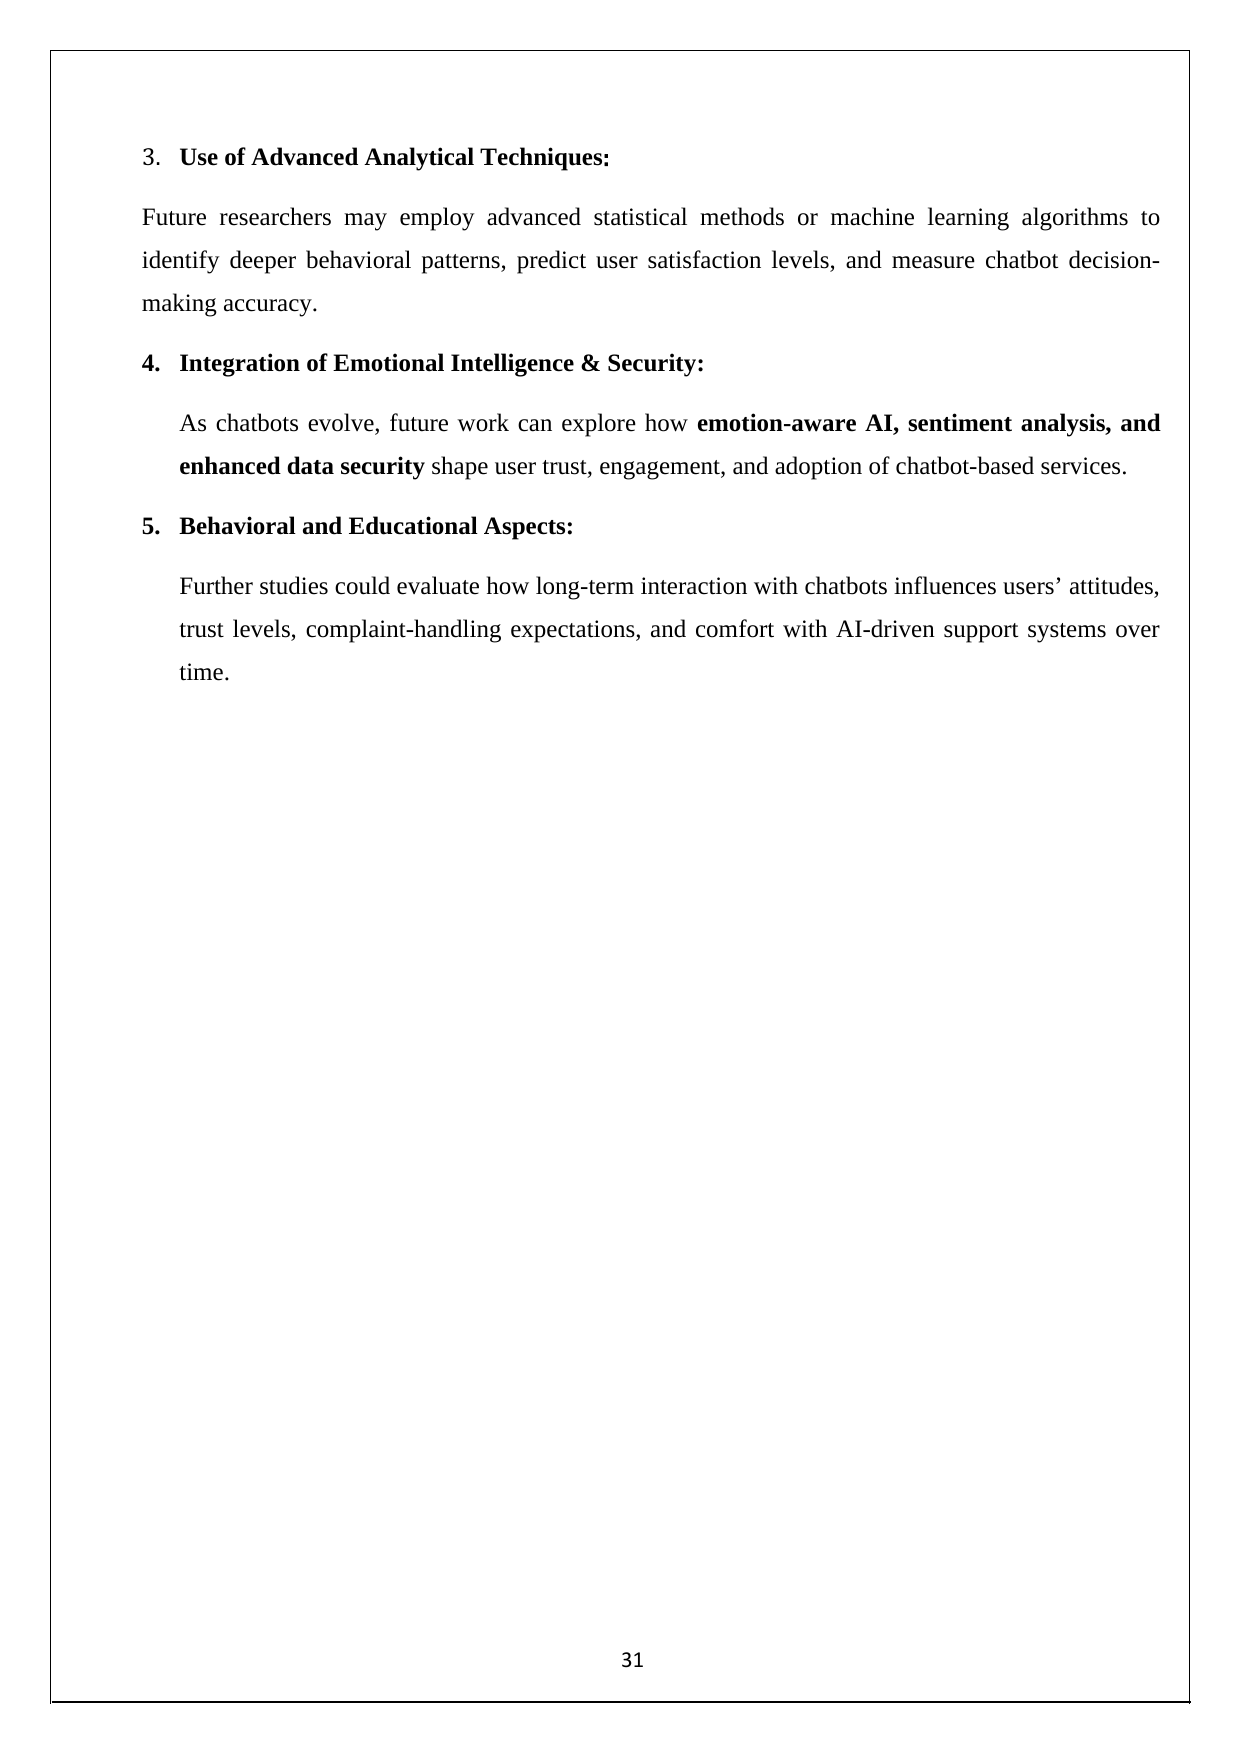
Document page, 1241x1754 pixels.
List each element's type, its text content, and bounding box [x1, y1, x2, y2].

text As chatbots evolve, future work can explore how emotion-aware AI, sentiment analysis, and enhanced data security shape user trust, engagement, and adoption of chatbot-based services. [179, 408, 1161, 480]
list Use of Advanced Analytical Techniques: [142, 142, 1161, 171]
list Integration of Emotional Intelligence & Security: [142, 348, 1161, 377]
text Future researchers may employ advanced statistical methods or machine learning algorithms to identify deeper behavioral patterns, predict user satisfaction levels, and measure chatbot decision-making accuracy. [142, 202, 1161, 317]
list Behavioral and Educational Aspects: [142, 511, 1161, 540]
text Further studies could evaluate how long-term interaction with chatbots influences users’ attitudes, trust levels, complaint-handling expectations, and comfort with AI-driven support systems over time. [179, 571, 1161, 686]
